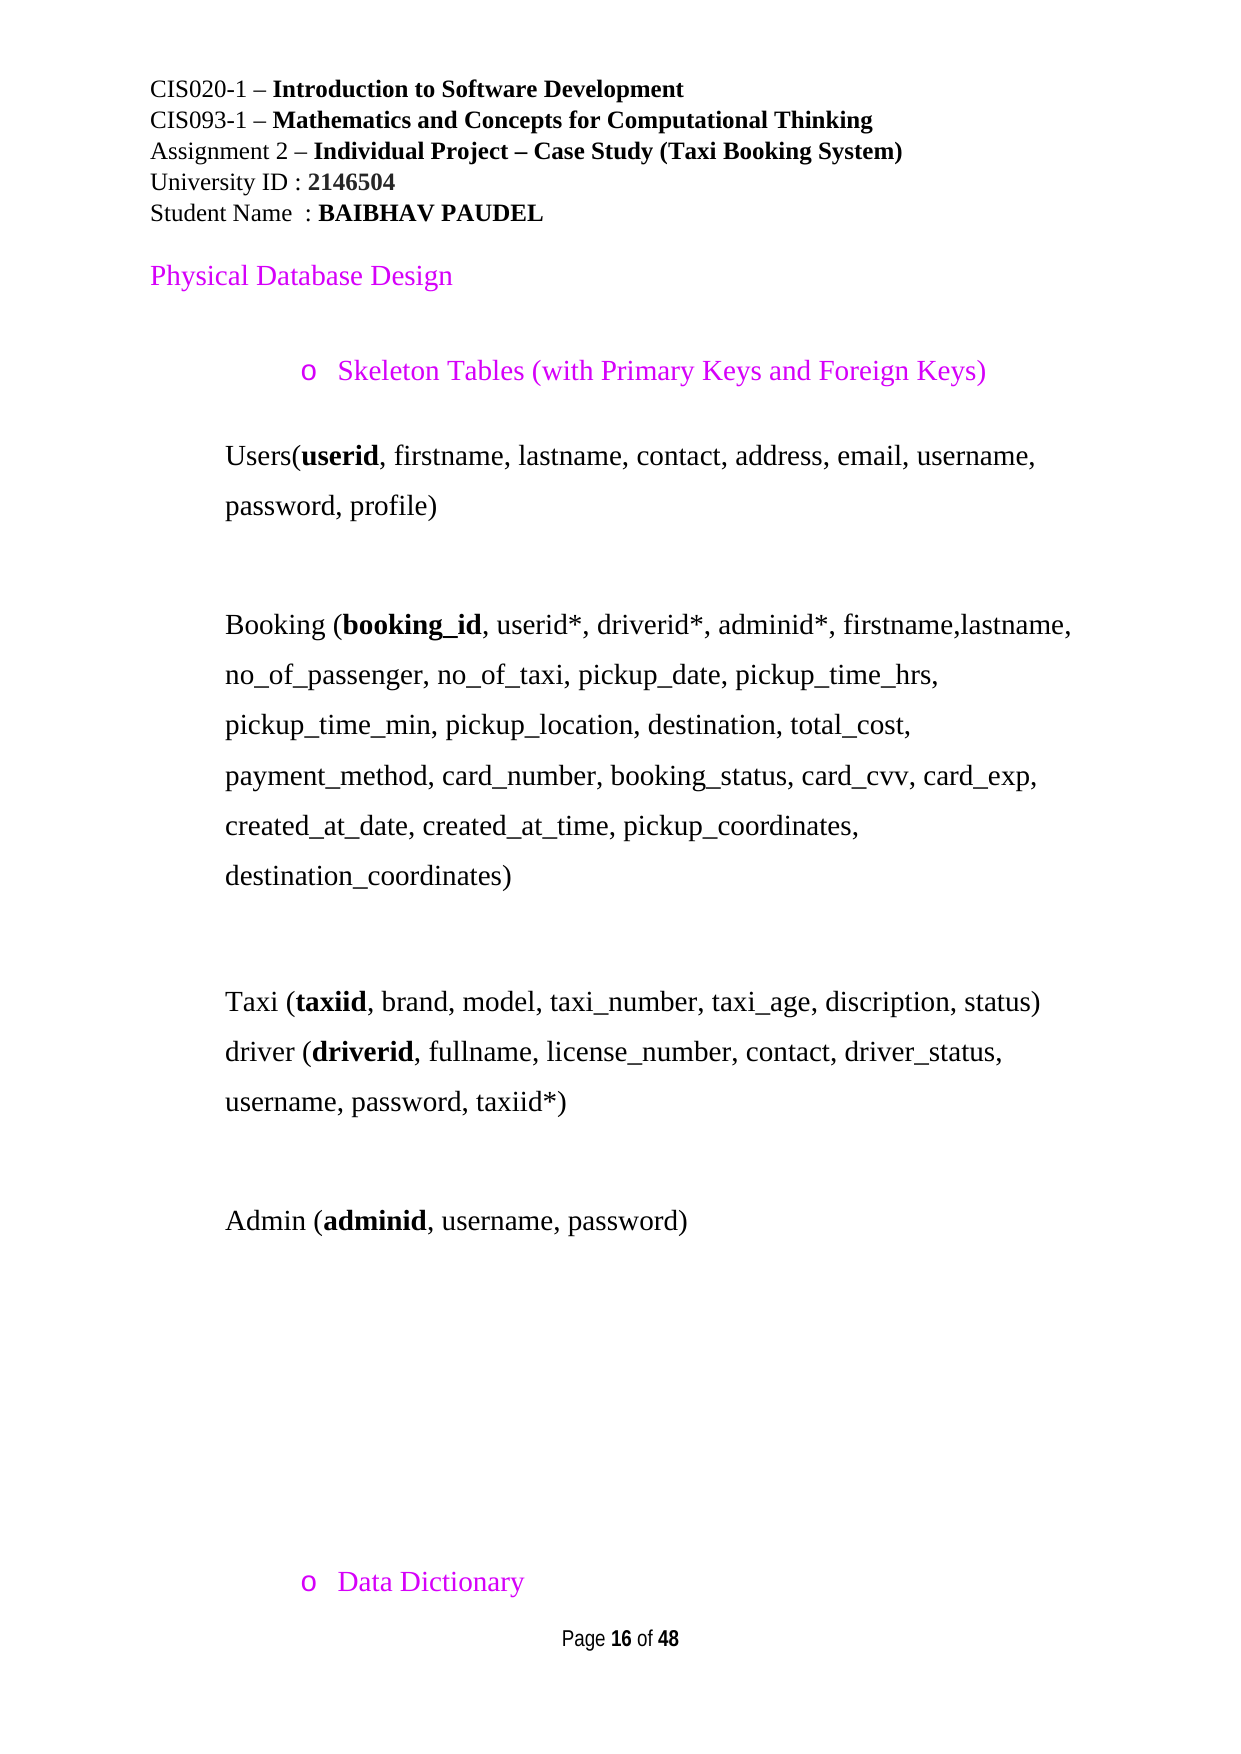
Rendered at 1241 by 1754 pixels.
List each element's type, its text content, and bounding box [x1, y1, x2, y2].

subtitle Physical Database Design [150, 258, 1090, 291]
text Users(userid, firstname, lastname, contact, address, email, username, [225, 438, 1090, 472]
text password, profile) [225, 488, 1090, 522]
subtitle Skeleton Tables (with Primary Keys and Foreign Keys) [300, 353, 1090, 389]
subtitle Data Dictionary [300, 1564, 1090, 1600]
text Admin (adminid, username, password) [225, 1203, 1090, 1237]
text Booking (booking_id, userid*, driverid*, adminid*, firstname,lastname, no_of_passenger, no_of_taxi, pickup_date, pickup_time_hrs, pickup_time_min, pickup_location, destination, total_cost, payment_method, card_number, booking_status, card_cvv, card_exp, created_at_date, created_at_time, pickup_coordinates, destination_coordinates) [225, 607, 1090, 892]
text Taxi (taxiid, brand, model, taxi_number, taxi_age, discription, status) [225, 984, 1090, 1017]
text driver (driverid, fullname, license_number, contact, driver_status, username, password, taxiid*) [225, 1034, 1090, 1118]
